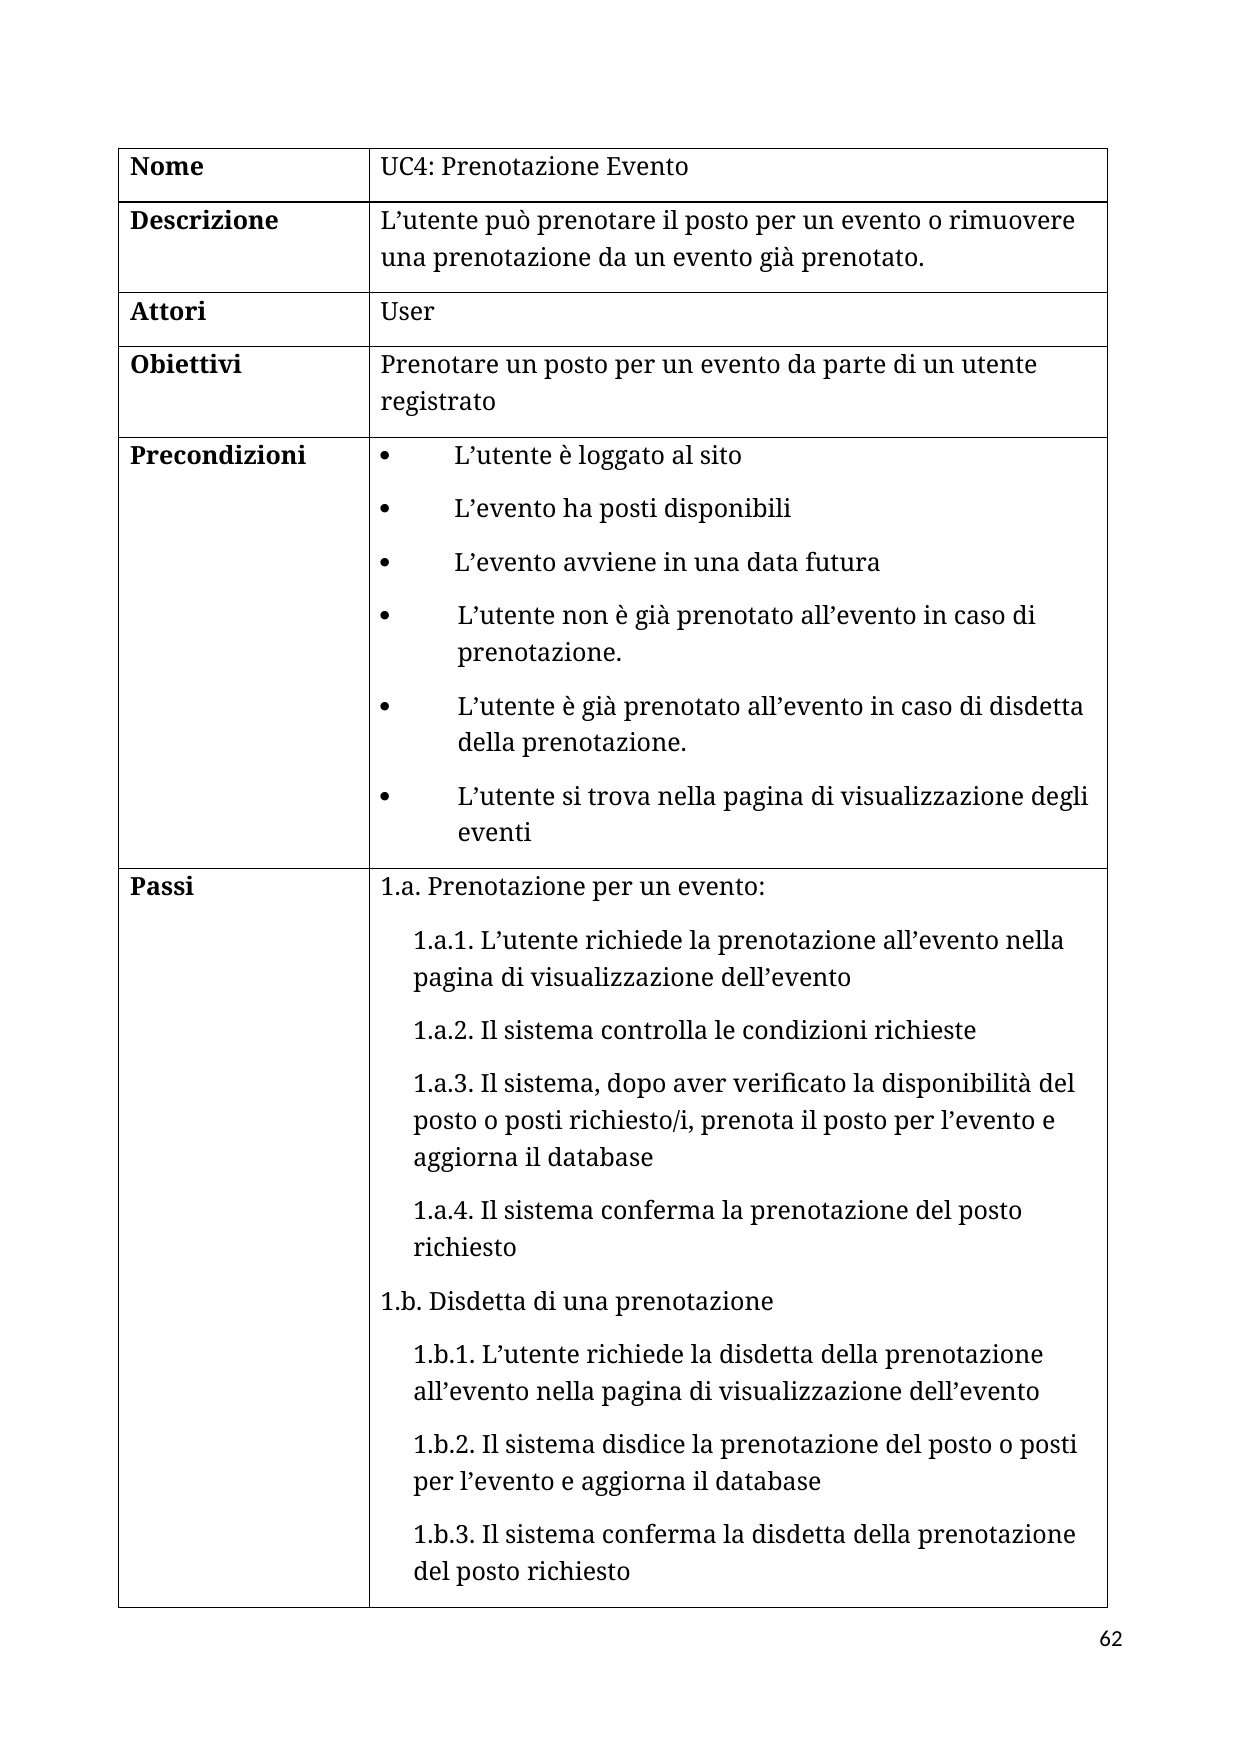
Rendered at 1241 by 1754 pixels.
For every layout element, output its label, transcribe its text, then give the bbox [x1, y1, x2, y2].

table_cell Prenotare un posto per un evento da parte di un utente registrato [370, 347, 1107, 437]
table_header Nome [119, 149, 369, 201]
table_cell 1.a. Prenotazione per un evento: 1.a.1. L’utente richiede la prenotazione all’evento nella pagina di visualizzazione dell’evento 1.a.2. Il sistema controlla le condizioni richieste 1.a.3. Il sistema, dopo aver verificato la disponibilità del posto o posti richiesto/i, prenota il posto per l’evento e aggiorna il database 1.a.4. Il sistema conferma la prenotazione del posto richiesto 1.b. Disdetta di una prenotazione 1.b.1. L’utente richiede la disdetta della prenotazione all’evento nella pagina di visualizzazione dell’evento 1.b.2. Il sistema disdice la prenotazione del posto o posti per l’evento e aggiorna il database 1.b.3. Il sistema conferma la disdetta della prenotazione del posto richiesto [370, 869, 1107, 1607]
table_cell Passi [119, 869, 369, 1607]
table_cell Precondizioni [119, 438, 369, 868]
table_cell Obiettivi [119, 347, 369, 437]
table_cell L’utente è loggato al sito L’evento ha posti disponibili L’evento avviene in una data futura L’utente non è già prenotato all’evento in caso di prenotazione. L’utente è già prenotato all’evento in caso di disdetta della prenotazione. L’utente si trova nella pagina di visualizzazione degli eventi [370, 438, 1107, 868]
table_cell Attori [119, 293, 369, 346]
table_cell Descrizione [119, 203, 369, 292]
table_cell L’utente può prenotare il posto per un evento o rimuovere una prenotazione da un evento già prenotato. [370, 203, 1107, 292]
table_cell User [370, 293, 1107, 346]
table_header UC4: Prenotazione Evento [370, 149, 1107, 201]
